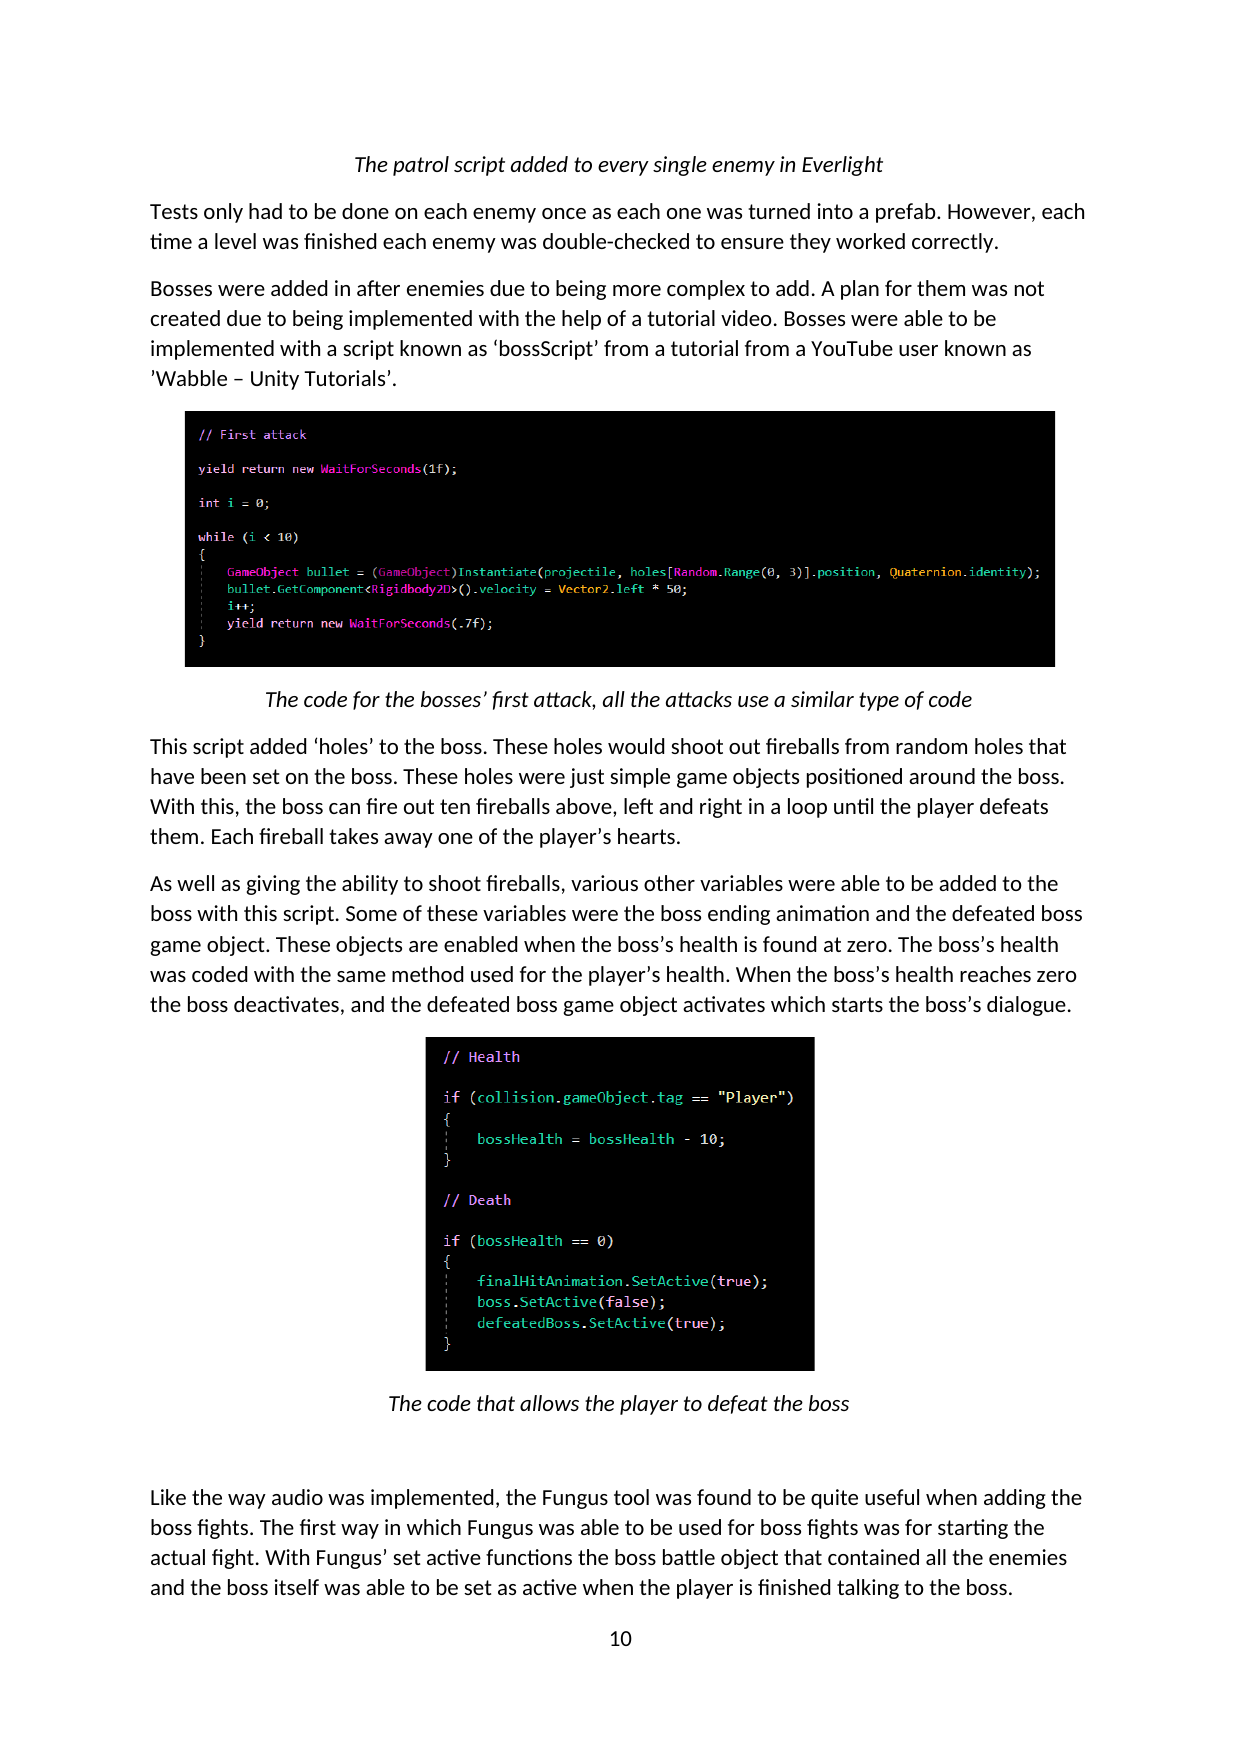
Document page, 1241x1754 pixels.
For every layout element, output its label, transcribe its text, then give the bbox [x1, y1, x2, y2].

picture [425, 1037, 815, 1371]
text Tests only had to be done on each enemy once as each one was turned into a prefab. However, each time a level was finished each enemy was double-checked to ensure they worked correctly. [150, 197, 1090, 255]
text As well as giving the ability to shoot fireballs, various other variables were able to be added to the boss with this script. Some of these variables were the boss ending animation and the defeated boss game object. These objects are enabled when the boss’s health is found at zero. The boss’s health was coded with the same method used for the player’s health. When the boss’s health reaches zero the boss deactivates, and the defeated boss game object activates which starts the boss’s dialogue. [150, 869, 1090, 1018]
picture [184, 411, 1056, 667]
text Bosses were added in after enemies due to being more complex to add. A plan for them was not created due to being implemented with the help of a tutorial video. Bosses were able to be implemented with a script known as ‘bossScript’ from a tutorial from a YouTube user known as ’Wabble – Unity Tutorials’. [150, 274, 1090, 393]
text The code for the bosses’ first attack, all the attacks use a similar type of code [150, 685, 1090, 713]
text This script added ‘holes’ to the boss. These holes would shoot out fireballs from random holes that have been set on the boss. These holes were just simple game objects positioned around the boss. With this, the boss can fire out ten fireballs above, left and right in a loop until the player defeats them. Each fireball takes away one of the player’s hearts. [150, 732, 1090, 851]
text The code that allows the player to defeat the boss [150, 1389, 1090, 1417]
text Like the way audio was implemented, the Fungus tool was found to be quite useful when adding the boss fights. The first way in which Fungus was able to be used for boss fights was for starting the actual fight. With Fungus’ set active functions the boss battle object that contained all the enemies and the boss itself was able to be set as active when the player is finished talking to the boss. [150, 1483, 1090, 1601]
text The patrol script added to every single enemy in Everlight [150, 150, 1090, 178]
